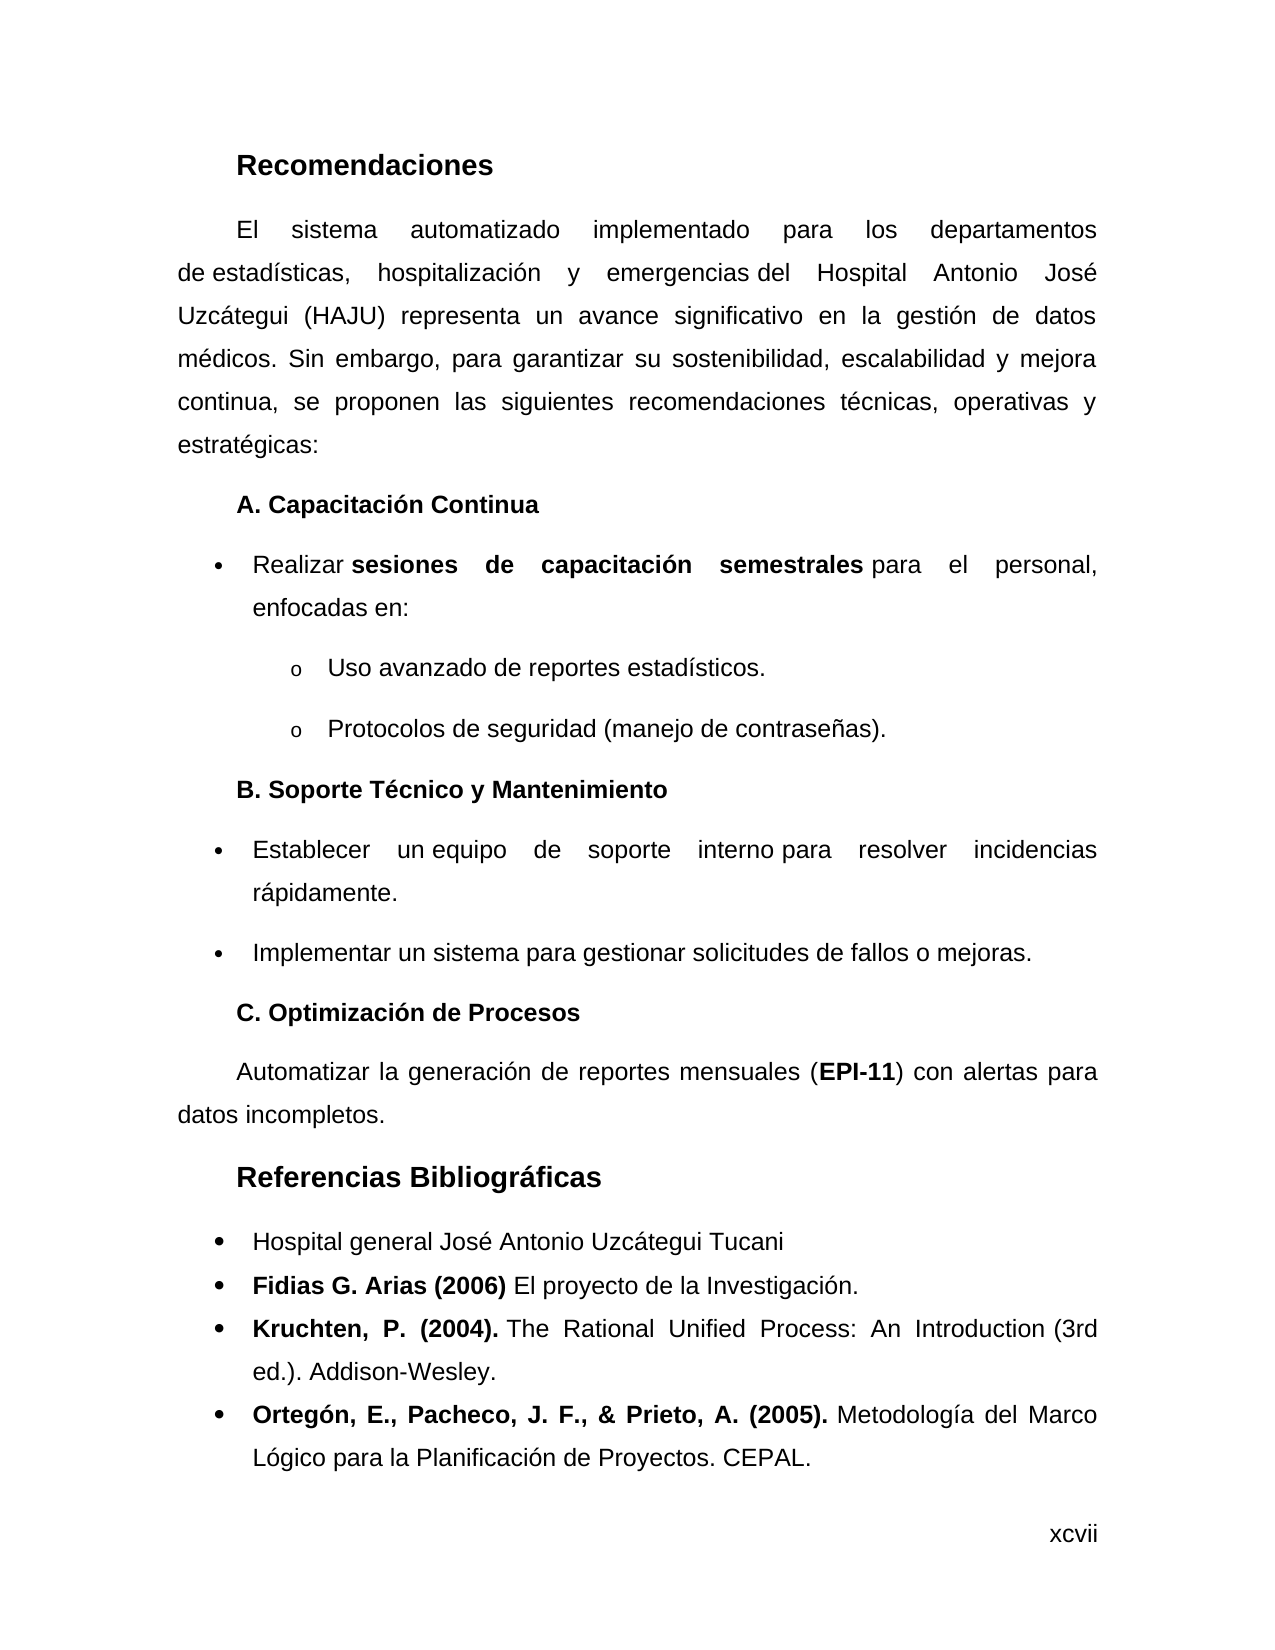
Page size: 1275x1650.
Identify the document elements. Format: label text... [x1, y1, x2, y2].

list Fidias G. Arias (2006) El proyecto de la Investigación. [215, 1271, 1098, 1299]
text A. Capacitación Continua [177, 490, 1098, 519]
list Uso avanzado de reportes estadísticos. [290, 653, 1098, 682]
list Hospital general José Antonio Uzcátegui Tucani [215, 1227, 1098, 1256]
subtitle Recomendaciones [236, 148, 1098, 181]
text C. Optimización de Procesos [177, 998, 1098, 1026]
list Protocolos de seguridad (manejo de contraseñas). [290, 714, 1098, 744]
list Realizar sesiones de capacitación semestrales para el personal, enfocadas en: [215, 550, 1098, 622]
list Implementar un sistema para gestionar solicitudes de fallos o mejoras. [215, 938, 1098, 967]
list Ortegón, E., Pacheco, J. F., & Prieto, A. (2005). Metodología del Marco Lógico para la Planificación de Proyectos. CEPAL. [215, 1400, 1098, 1472]
text El sistema automatizado implementado para los departamentos de estadísticas, hospitalización y emergencias del Hospital Antonio José Uzcátegui (HAJU) representa un avance significativo en la gestión de datos médicos. Sin embargo, para garantizar su sostenibilidad, escalabilidad y mejora continua, se proponen las siguientes recomendaciones técnicas, operativas y estratégicas: [177, 215, 1098, 459]
subtitle Referencias Bibliográficas [236, 1160, 1098, 1194]
list Establecer un equipo de soporte interno para resolver incidencias rápidamente. [215, 835, 1098, 907]
text Automatizar la generación de reportes mensuales (EPI-11) con alertas para datos incompletos. [177, 1057, 1098, 1129]
list Kruchten, P. (2004). The Rational Unified Process: An Introduction (3rd ed.). Addison-Wesley. [215, 1314, 1098, 1386]
text B. Soporte Técnico y Mantenimiento [177, 775, 1098, 804]
